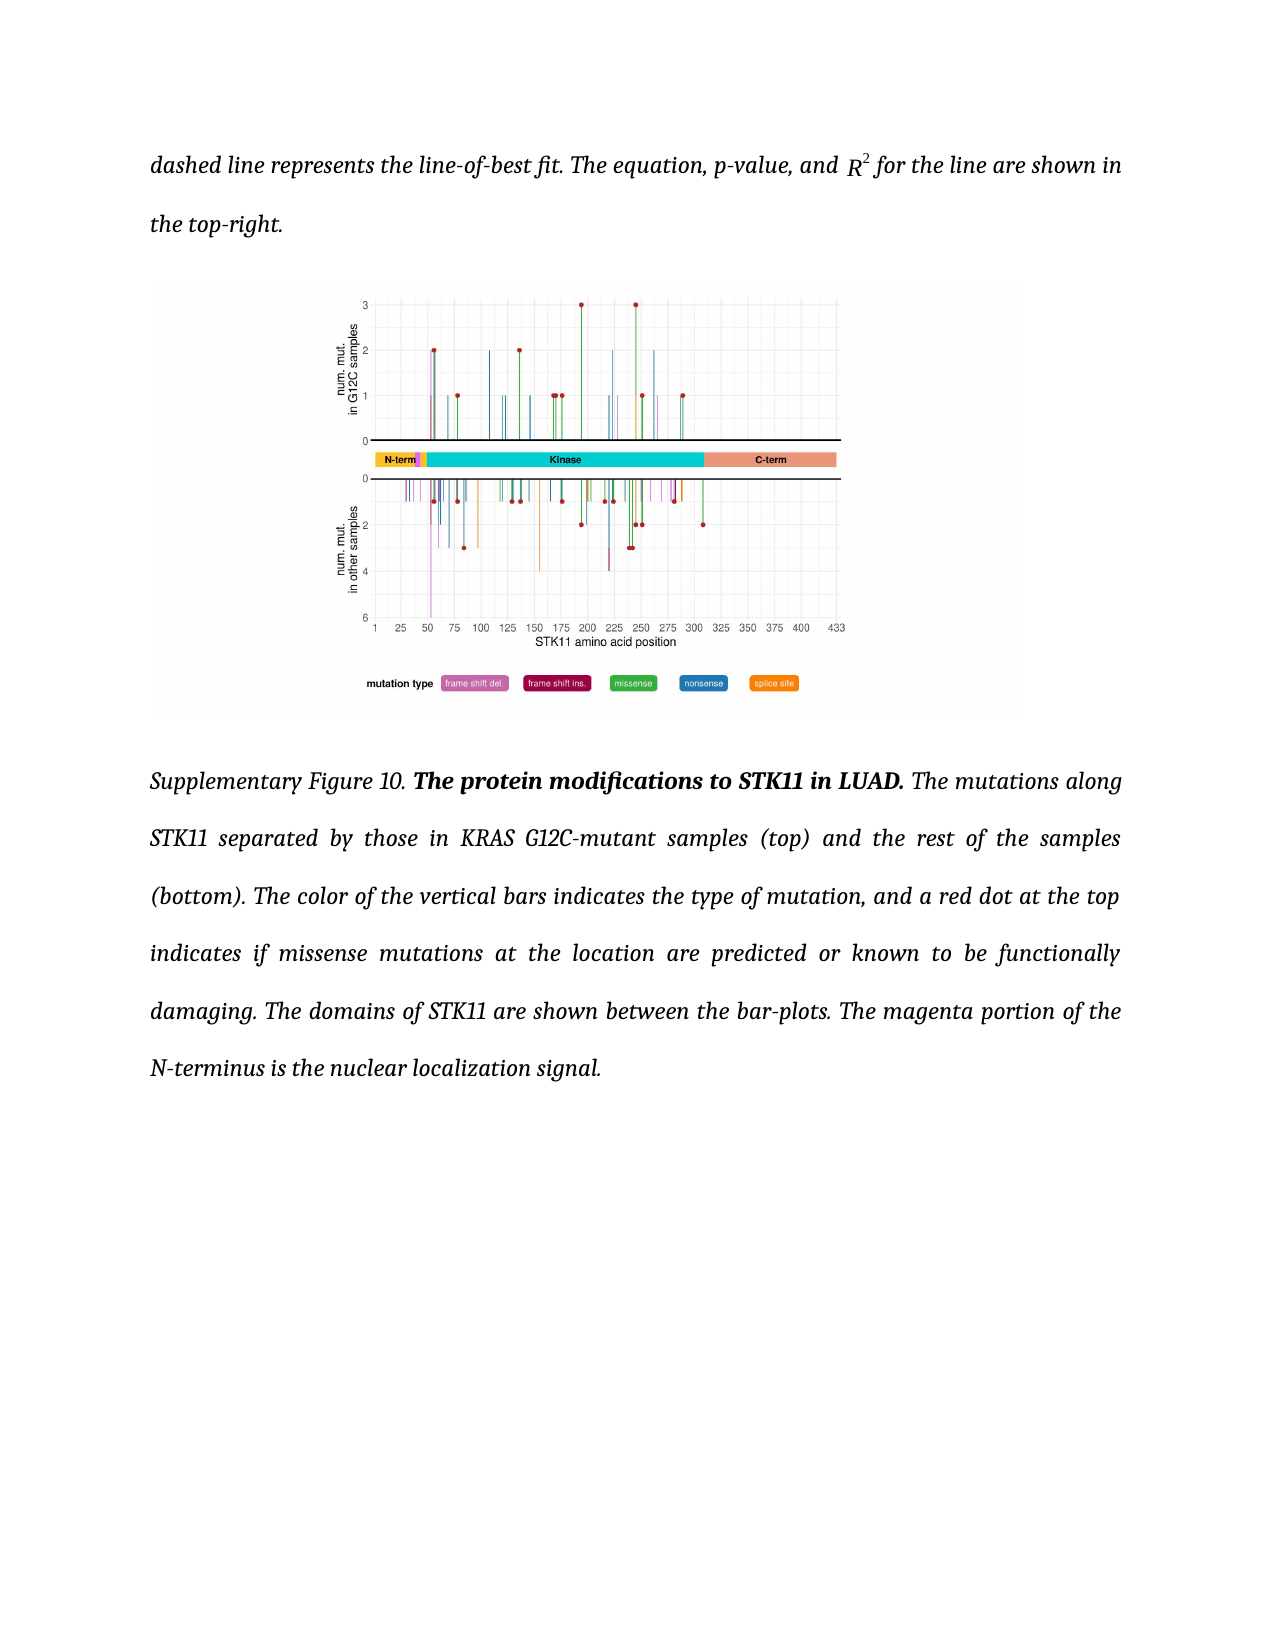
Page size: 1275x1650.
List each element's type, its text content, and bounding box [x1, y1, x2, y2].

text Supplementary Figure 10. The protein modifications to STK11 in LUAD. The mutations along STK11 separated by those in KRAS G12C-mutant samples (top) and the rest of the samples (bottom). The color of the vertical bars indicates the type of mutation, and a red dot at the top indicates if missense mutations at the location are predicted or known to be functionally damaging. The domains of STK11 are shown between the bar-plots. The magenta portion of the N-terminus is the nuclear localization signal. [150, 767, 1125, 1083]
picture [150, 280, 1025, 718]
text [150, 150, 1125, 239]
